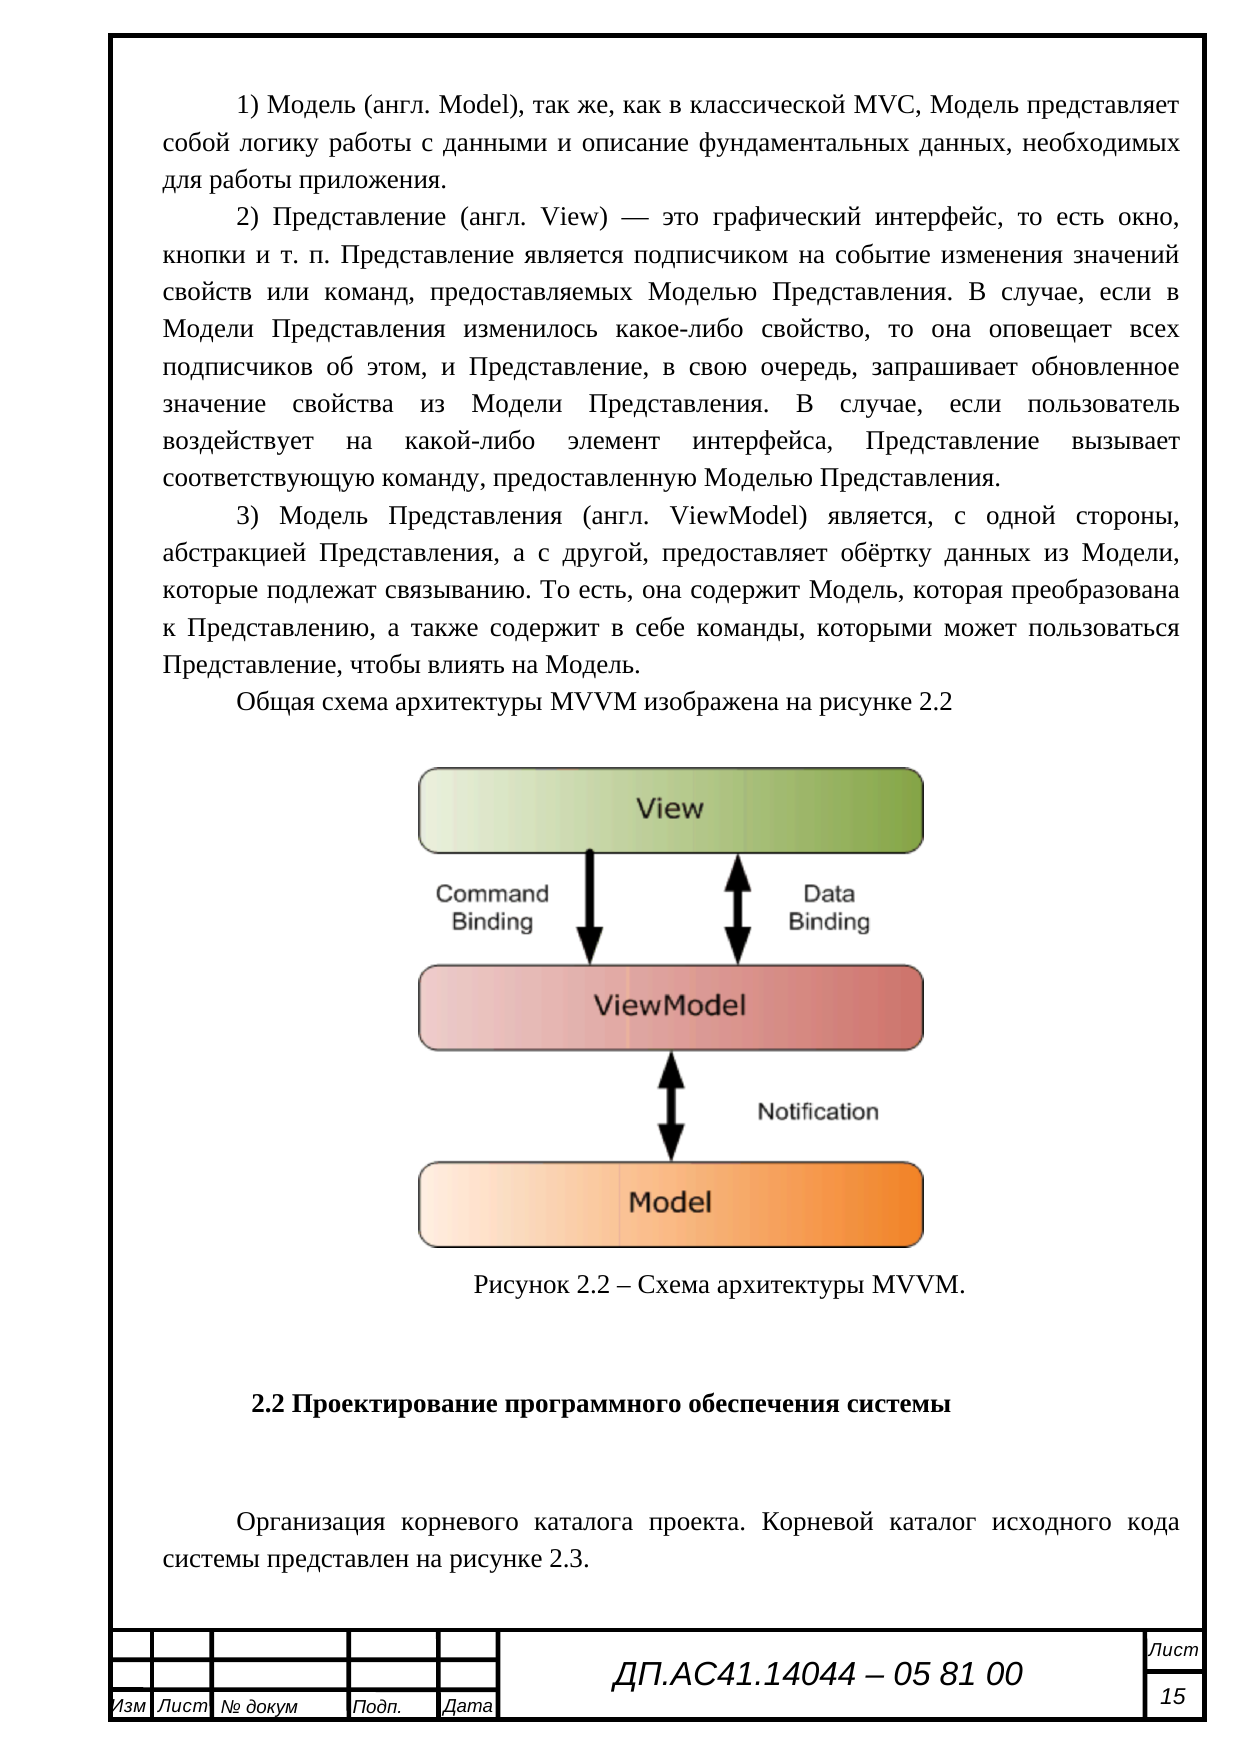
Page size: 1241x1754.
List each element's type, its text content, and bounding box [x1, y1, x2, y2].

text 1) Модель (англ. Model), так же, как в классической MVC, Модель представляет собой логику работы с данными и описание фундаментальных данных, необходимых для работы приложения. [162, 89, 1181, 194]
text 3) Модель Представления (англ. ViewModel) является, с одной стороны, абстракцией Представления, а с другой, предоставляет обёртку данных из Модели, которые подлежат связыванию. То есть, она содержит Модель, которая преобразована к Представлению, а также содержит в себе команды, которыми может пользоваться Представление, чтобы влиять на Модель. [162, 499, 1181, 679]
text 2) Представление (англ. View) — это графический интерфейс, то есть окно, кнопки и т. п. Представление является подписчиком на событие изменения значений свойств или команд, предоставляемых Моделью Представления. В случае, если в Модели Представления изменилось какое-либо свойство, то она оповещает всех подписчиков об этом, и Представление, в свою очередь, запрашивает обновленное значение свойства из Модели Представления. В случае, если пользователь воздействует на какой-либо элемент интерфейса, Представление вызывает соответствующую команду, предоставленную Моделью Представления. [162, 201, 1181, 493]
picture [414, 760, 1003, 1263]
text Общая схема архитектуры MVVM изображена на рисунке 2.2 [162, 685, 1181, 716]
text Организация корневого каталога проекта. Корневой каталог исходного кода системы представлен на рисунке 2.3. [162, 1505, 1181, 1574]
text Рисунок 2.2 – Схема архитектуры MVVM. [162, 1268, 1181, 1299]
subtitle 2.2 Проектирование программного обеспечения системы [162, 1387, 1181, 1418]
